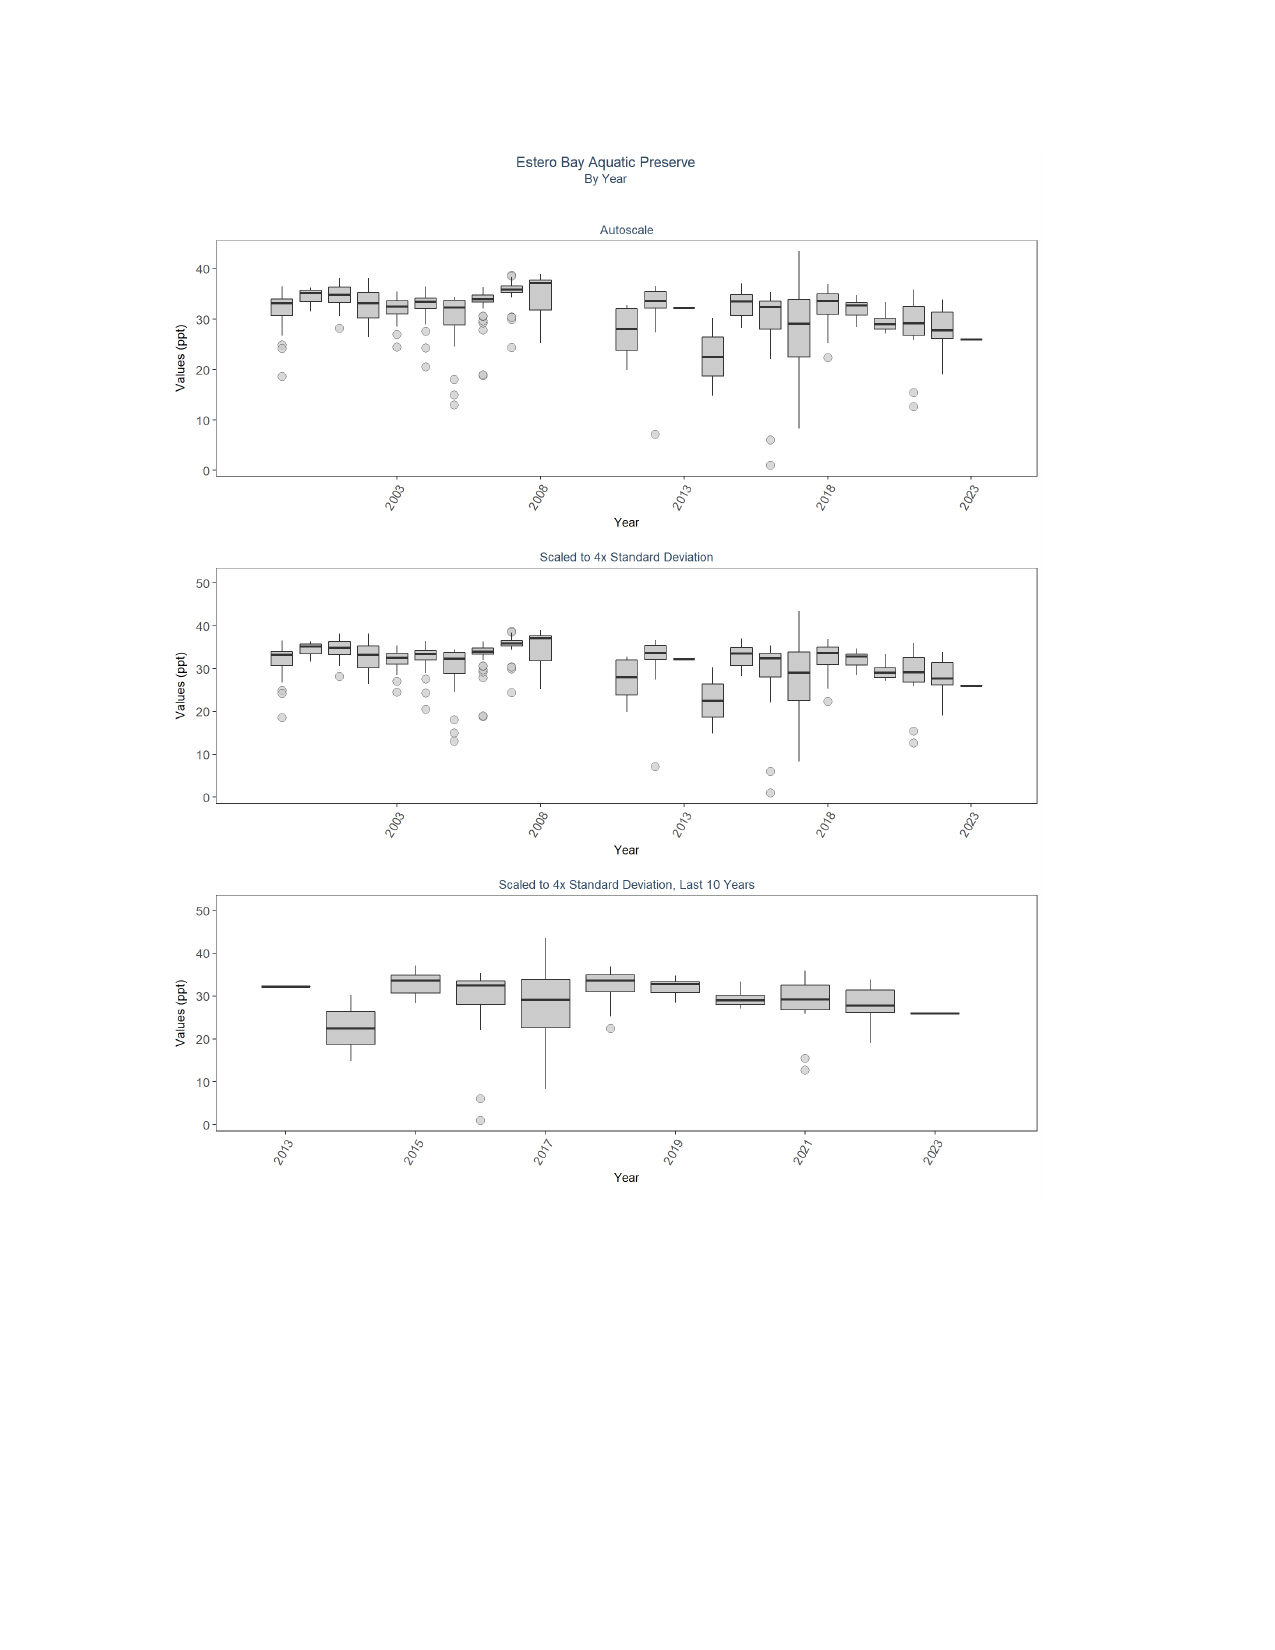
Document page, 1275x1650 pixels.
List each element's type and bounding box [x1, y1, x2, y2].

picture [168, 150, 1044, 1200]
